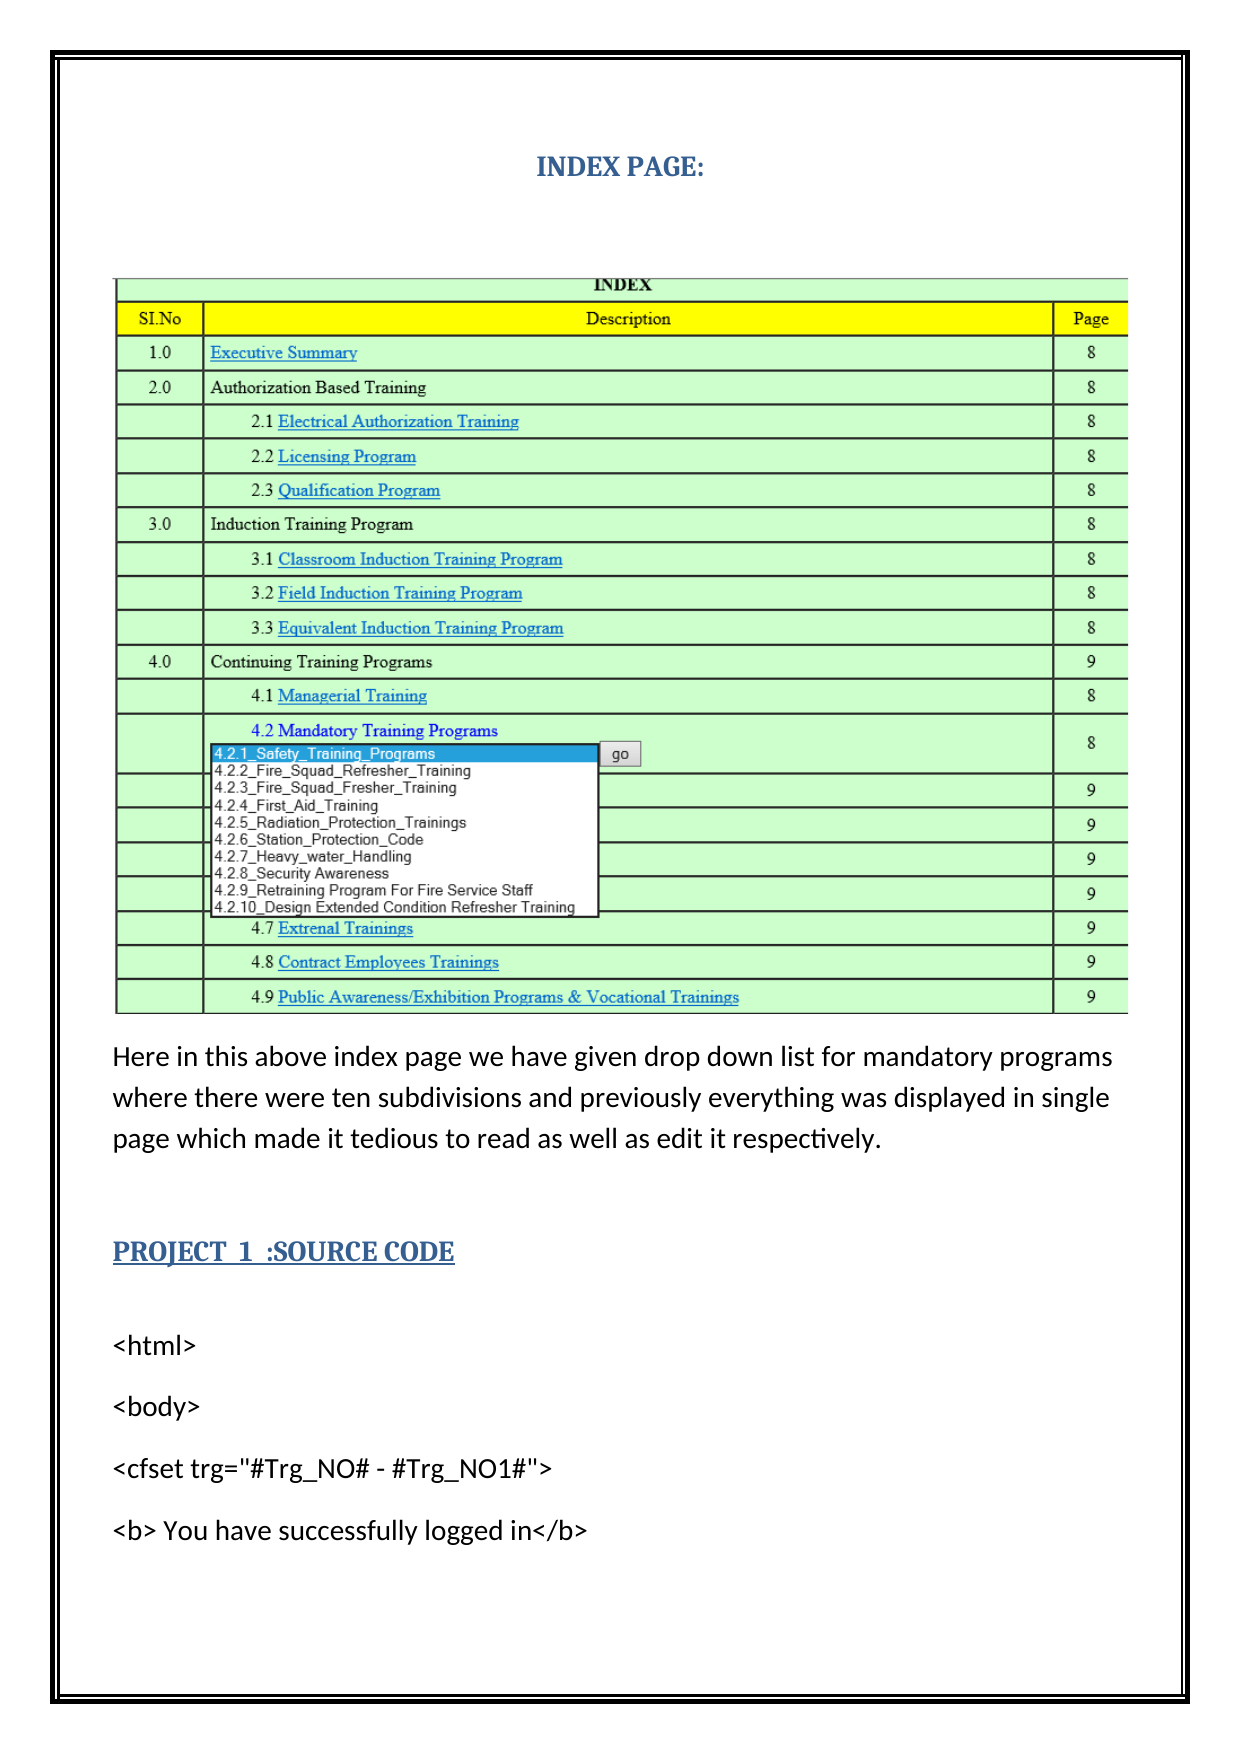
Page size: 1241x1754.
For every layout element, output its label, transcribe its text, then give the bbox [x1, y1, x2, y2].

subtitle PROJECT 1 :SOURCE CODE [112, 1235, 1128, 1268]
text <b> You have successfully logged in</b> [112, 1512, 1128, 1547]
text <cfset trg="#Trg_NO# - #Trg_NO1#"> [112, 1450, 1128, 1486]
subtitle INDEX PAGE: [112, 150, 1128, 184]
picture [112, 277, 1129, 1014]
text Here in this above index page we have given drop down list for mandatory programs where there were ten subdivisions and previously everything was displayed in single page which made it tedious to read as well as edit it respectively. [112, 1038, 1128, 1156]
text <html> [112, 1327, 1128, 1362]
text <body> [112, 1388, 1128, 1424]
